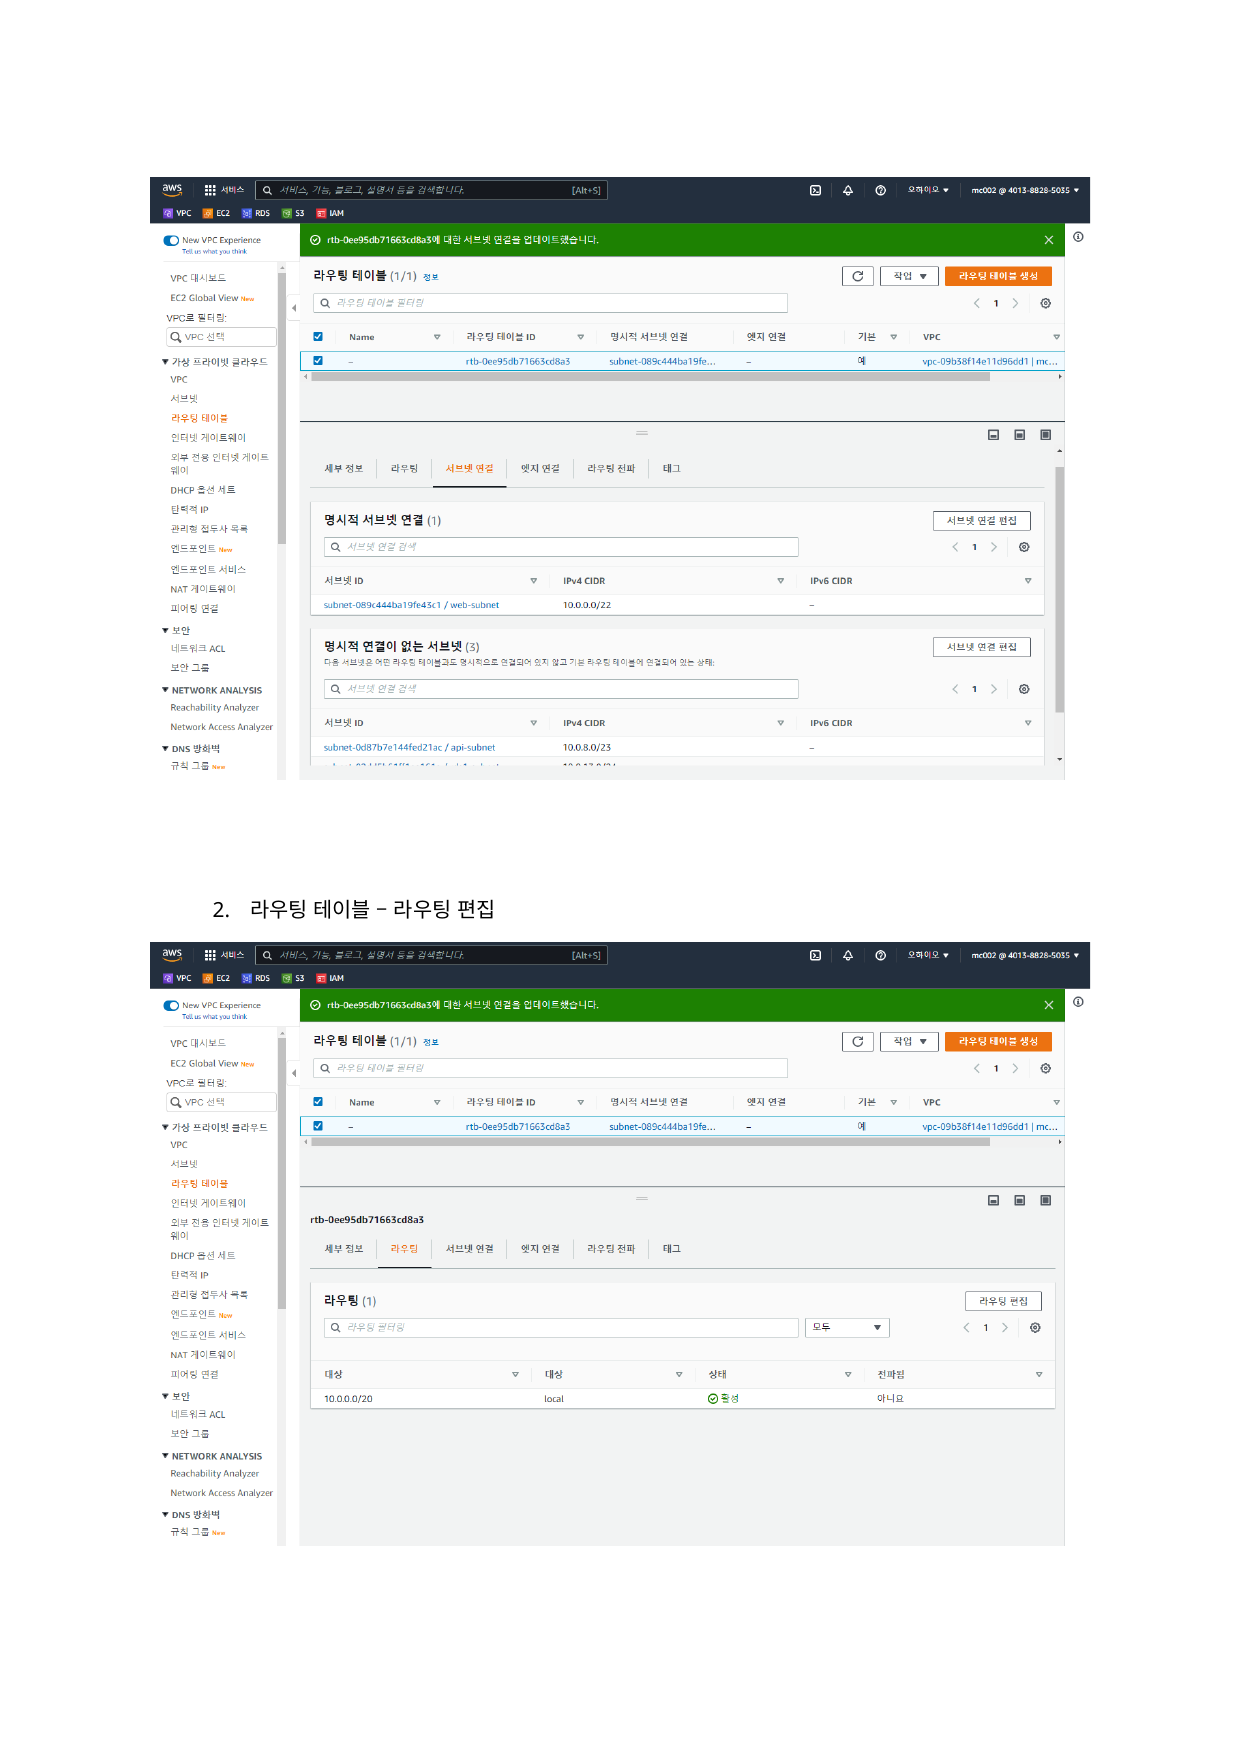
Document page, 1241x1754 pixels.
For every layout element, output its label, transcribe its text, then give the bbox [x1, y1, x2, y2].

picture [150, 177, 1091, 780]
subtitle 라우팅 테이블 – 라우팅 편집 [212, 893, 1090, 924]
picture [150, 942, 1091, 1546]
